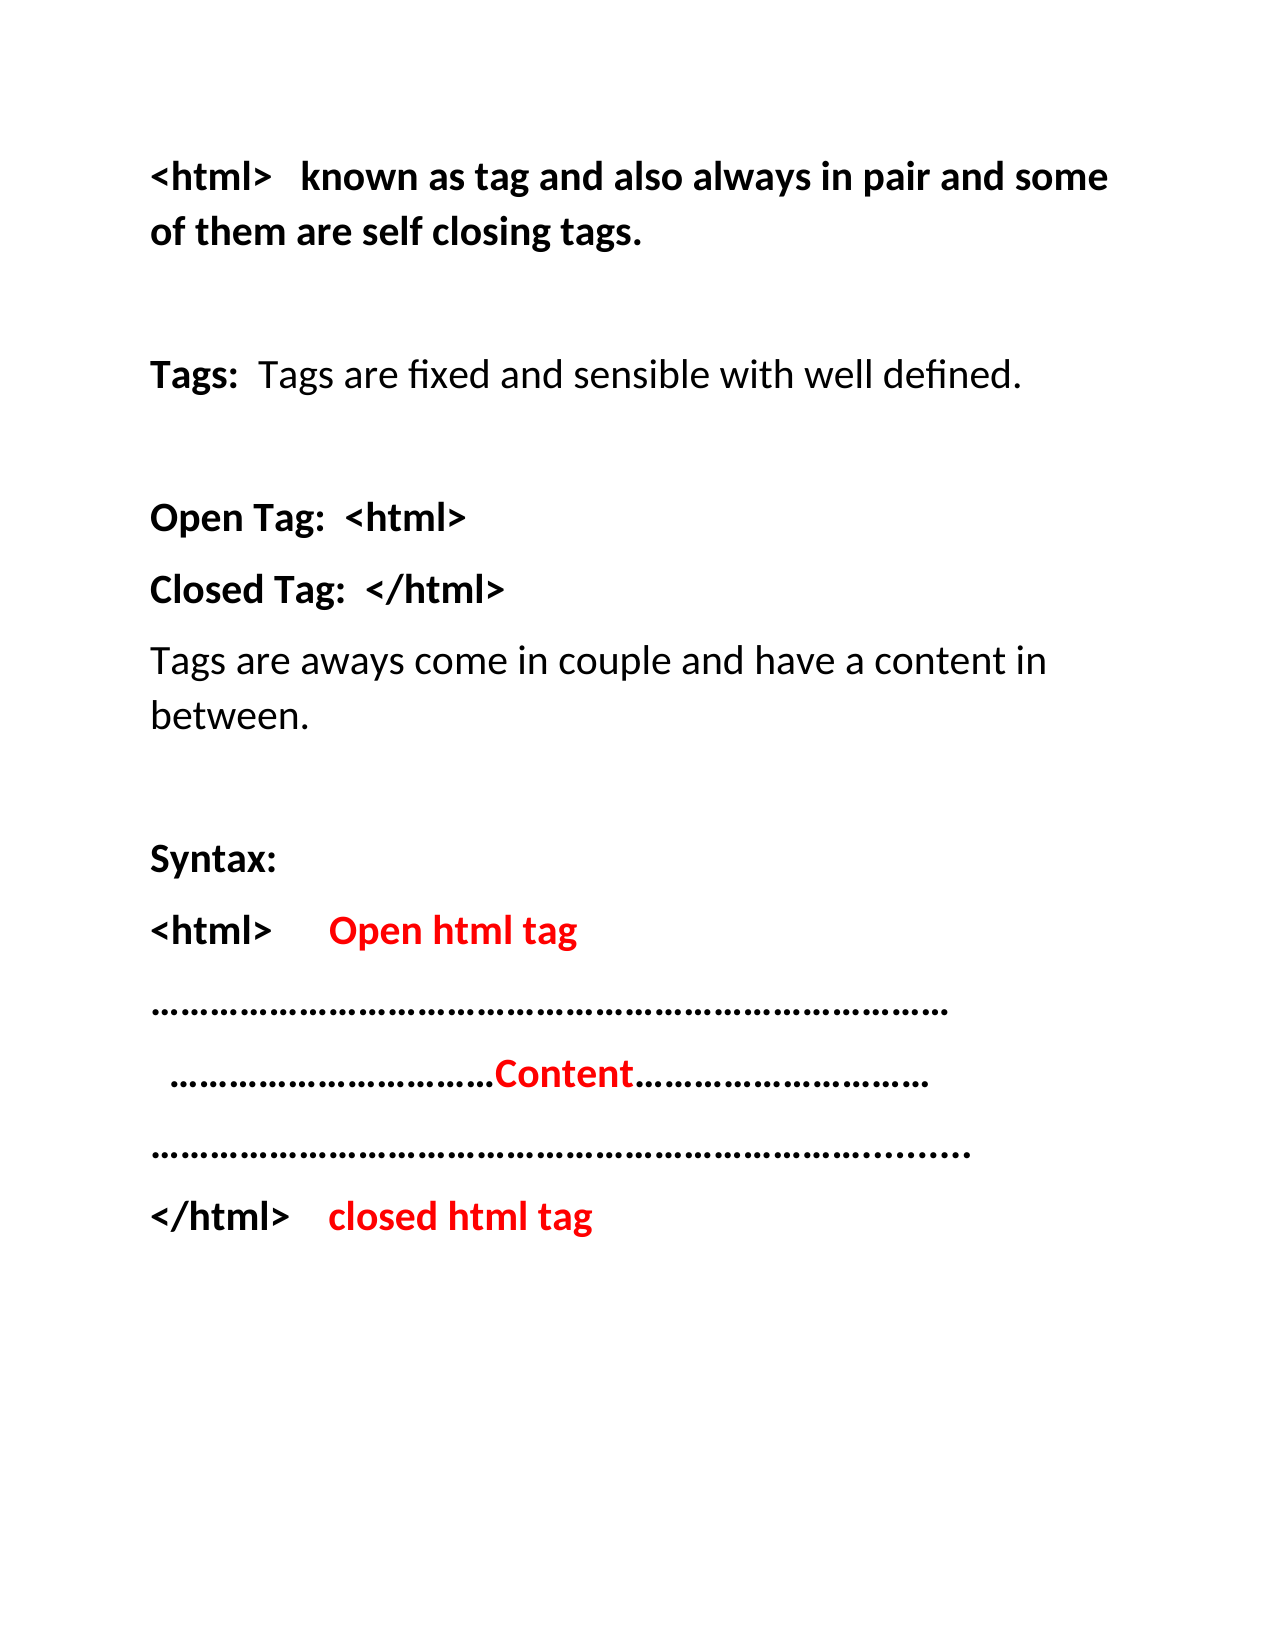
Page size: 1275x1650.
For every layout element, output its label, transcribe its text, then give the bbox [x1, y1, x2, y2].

text Tags: Tags are fixed and sensible with well defined. [150, 348, 1125, 399]
text </html> closed html tag [150, 1190, 1125, 1241]
text Open Tag: <html> [150, 491, 1125, 542]
text Syntax: [150, 832, 1125, 883]
text ……………………………………………………………………… [150, 975, 1125, 1026]
text ……………………………………………………………….......... [150, 1118, 1125, 1169]
text ……………………………Content………………………… [150, 1047, 1125, 1098]
text <html> known as tag and also always in pair and some of them are self closing tags. [150, 150, 1125, 256]
text Tags are aways come in couple and have a content in between. [150, 634, 1125, 740]
text <html> Open html tag [150, 904, 1125, 955]
text Closed Tag: </html> [150, 563, 1125, 613]
